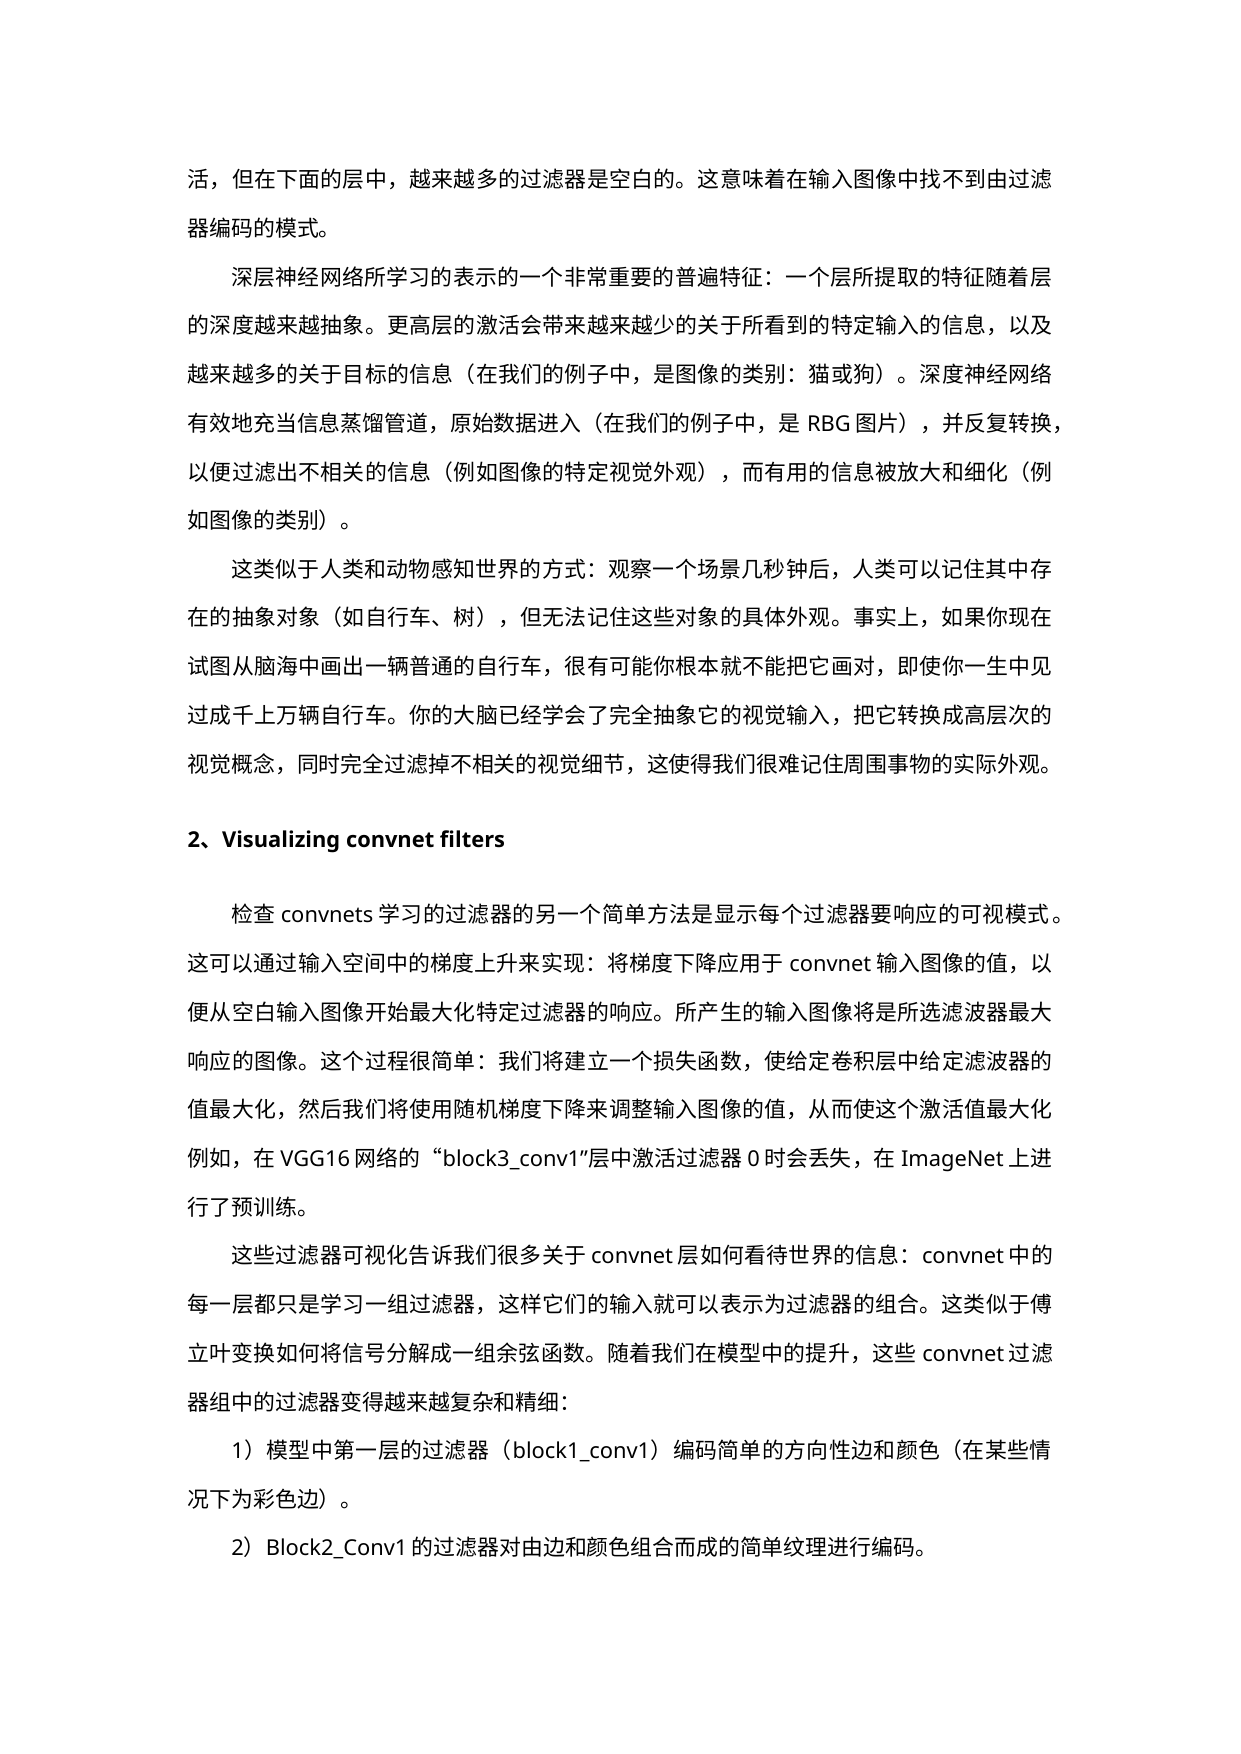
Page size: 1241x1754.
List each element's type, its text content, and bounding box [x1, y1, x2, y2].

text 1）模型中第一层的过滤器（block1_conv1）编码简单的方向性边和颜色（在某些情况下为彩色边）。 [187, 1432, 1053, 1514]
text 这类似于人类和动物感知世界的方式：观察一个场景几秒钟后，人类可以记住其中存在的抽象对象（如自行车、树），但无法记住这些对象的具体外观。事实上，如果你现在试图从脑海中画出一辆普通的自行车，很有可能你根本就不能把它画对，即使你一生中见过成千上万辆自行车。你的大脑已经学会了完全抽象它的视觉输入，把它转换成高层次的视觉概念，同时完全过滤掉不相关的视觉细节，这使得我们很难记住周围事物的实际外观。 [187, 551, 1053, 779]
subtitle 2、Visualizing convnet filters [187, 822, 1053, 854]
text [187, 162, 1053, 243]
text 2）Block2_Conv1的过滤器对由边和颜色组合而成的简单纹理进行编码。 [187, 1529, 1053, 1562]
text 这些过滤器可视化告诉我们很多关于convnet层如何看待世界的信息：convnet中的每一层都只是学习一组过滤器，这样它们的输入就可以表示为过滤器的组合。这类似于傅立叶变换如何将信号分解成一组余弦函数。随着我们在模型中的提升，这些convnet过滤器组中的过滤器变得越来越复杂和精细： [187, 1238, 1053, 1417]
text 检查convnets学习的过滤器的另一个简单方法是显示每个过滤器要响应的可视模式。这可以通过输入空间中的梯度上升来实现：将梯度下降应用于convnet输入图像的值，以便从空白输入图像开始最大化特定过滤器的响应。所产生的输入图像将是所选滤波器最大响应的图像。这个过程很简单：我们将建立一个损失函数，使给定卷积层中给定滤波器的值最大化，然后我们将使用随机梯度下降来调整输入图像的值，从而使这个激活值最大化。例如，在VGG16网络的“block3_conv1”层中激活过滤器0时会丢失，在ImageNet上进行了预训练。 [187, 897, 1053, 1222]
text 深层神经网络所学习的表示的一个非常重要的普遍特征：一个层所提取的特征随着层的深度越来越抽象。更高层的激活会带来越来越少的关于所看到的特定输入的信息，以及越来越多的关于目标的信息（在我们的例子中，是图像的类别：猫或狗）。深度神经网络有效地充当信息蒸馏管道，原始数据进入（在我们的例子中，是RBG图片），并反复转换，以便过滤出不相关的信息（例如图像的特定视觉外观），而有用的信息被放大和细化（例如图像的类别）。 [187, 259, 1053, 535]
